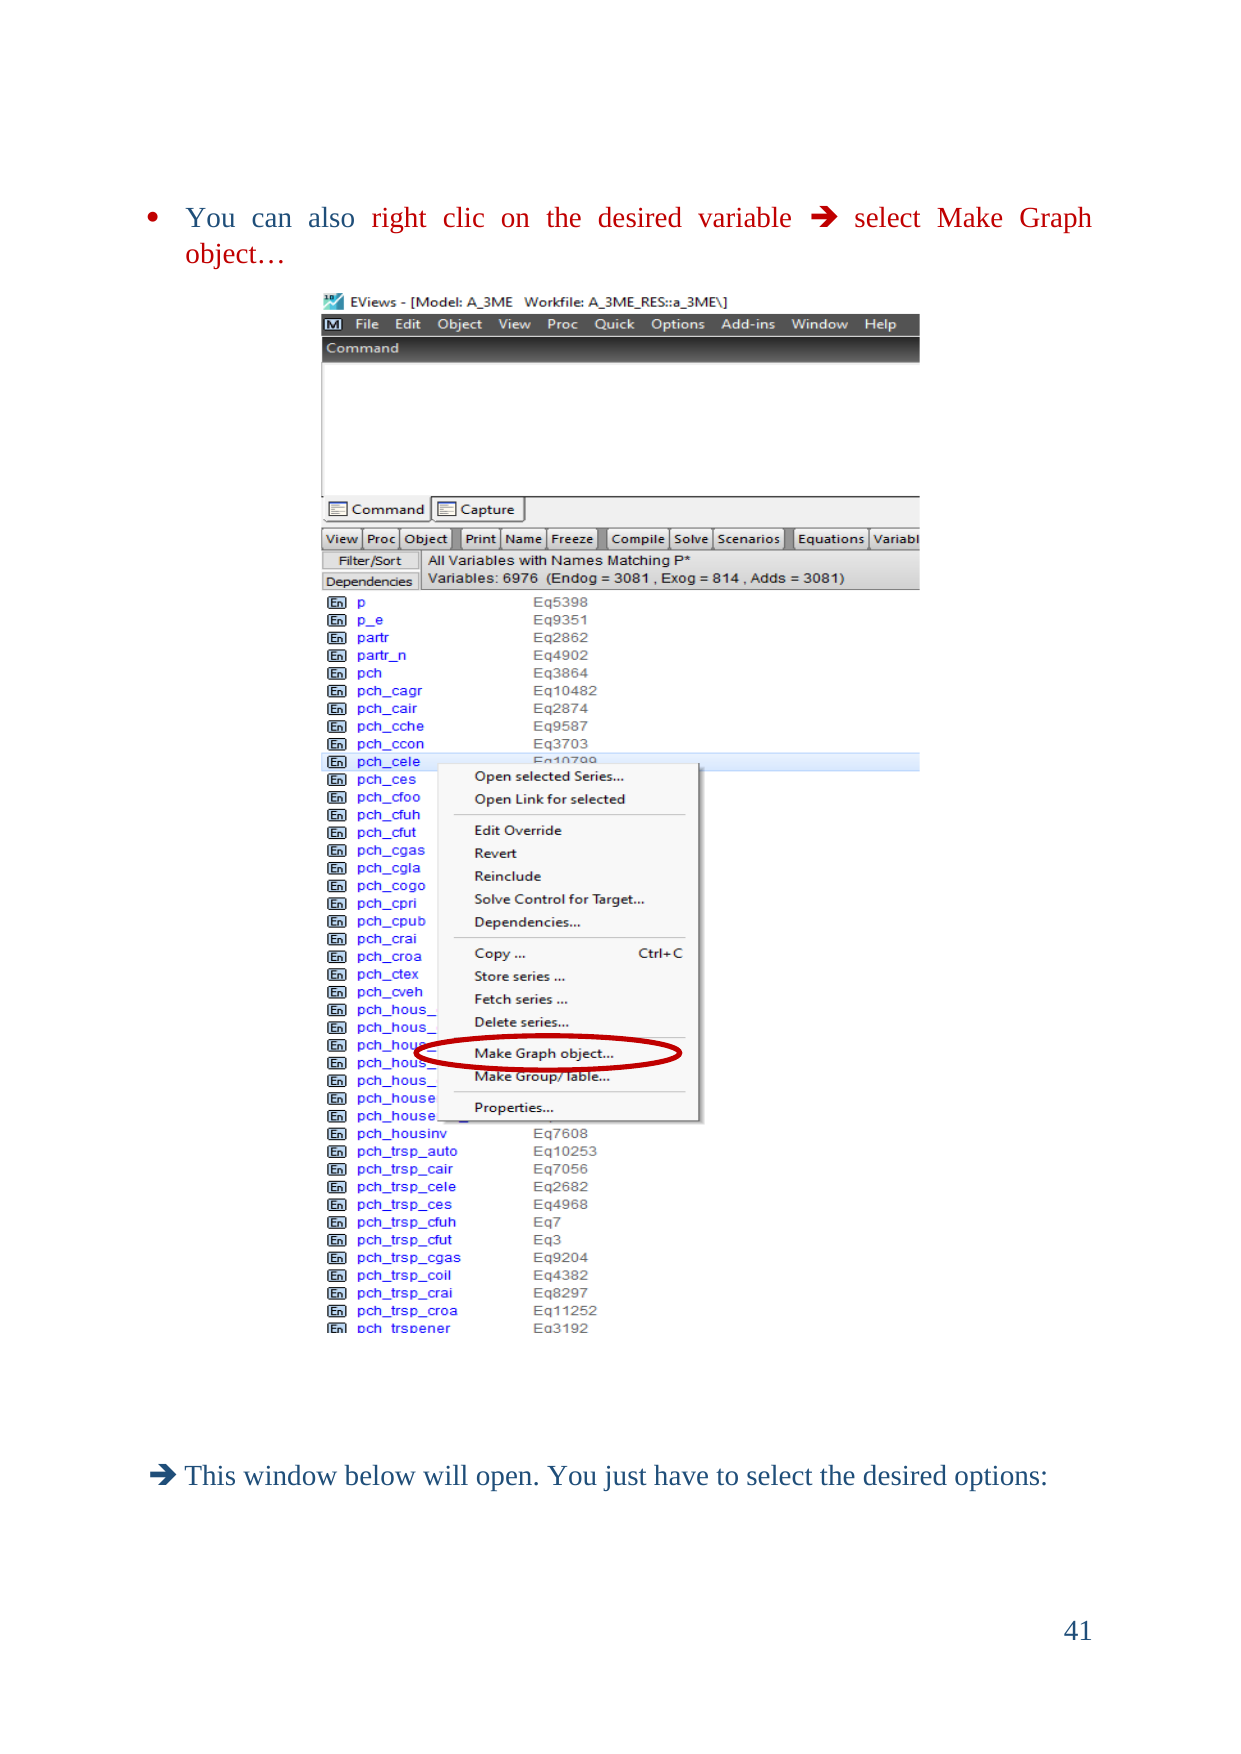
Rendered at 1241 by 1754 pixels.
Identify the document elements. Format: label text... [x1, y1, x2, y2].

text This window below will open. You just have to select the desired options: [148, 1458, 1093, 1492]
list You can also right clic on the desired variable select Make Graph object… [148, 200, 1093, 270]
